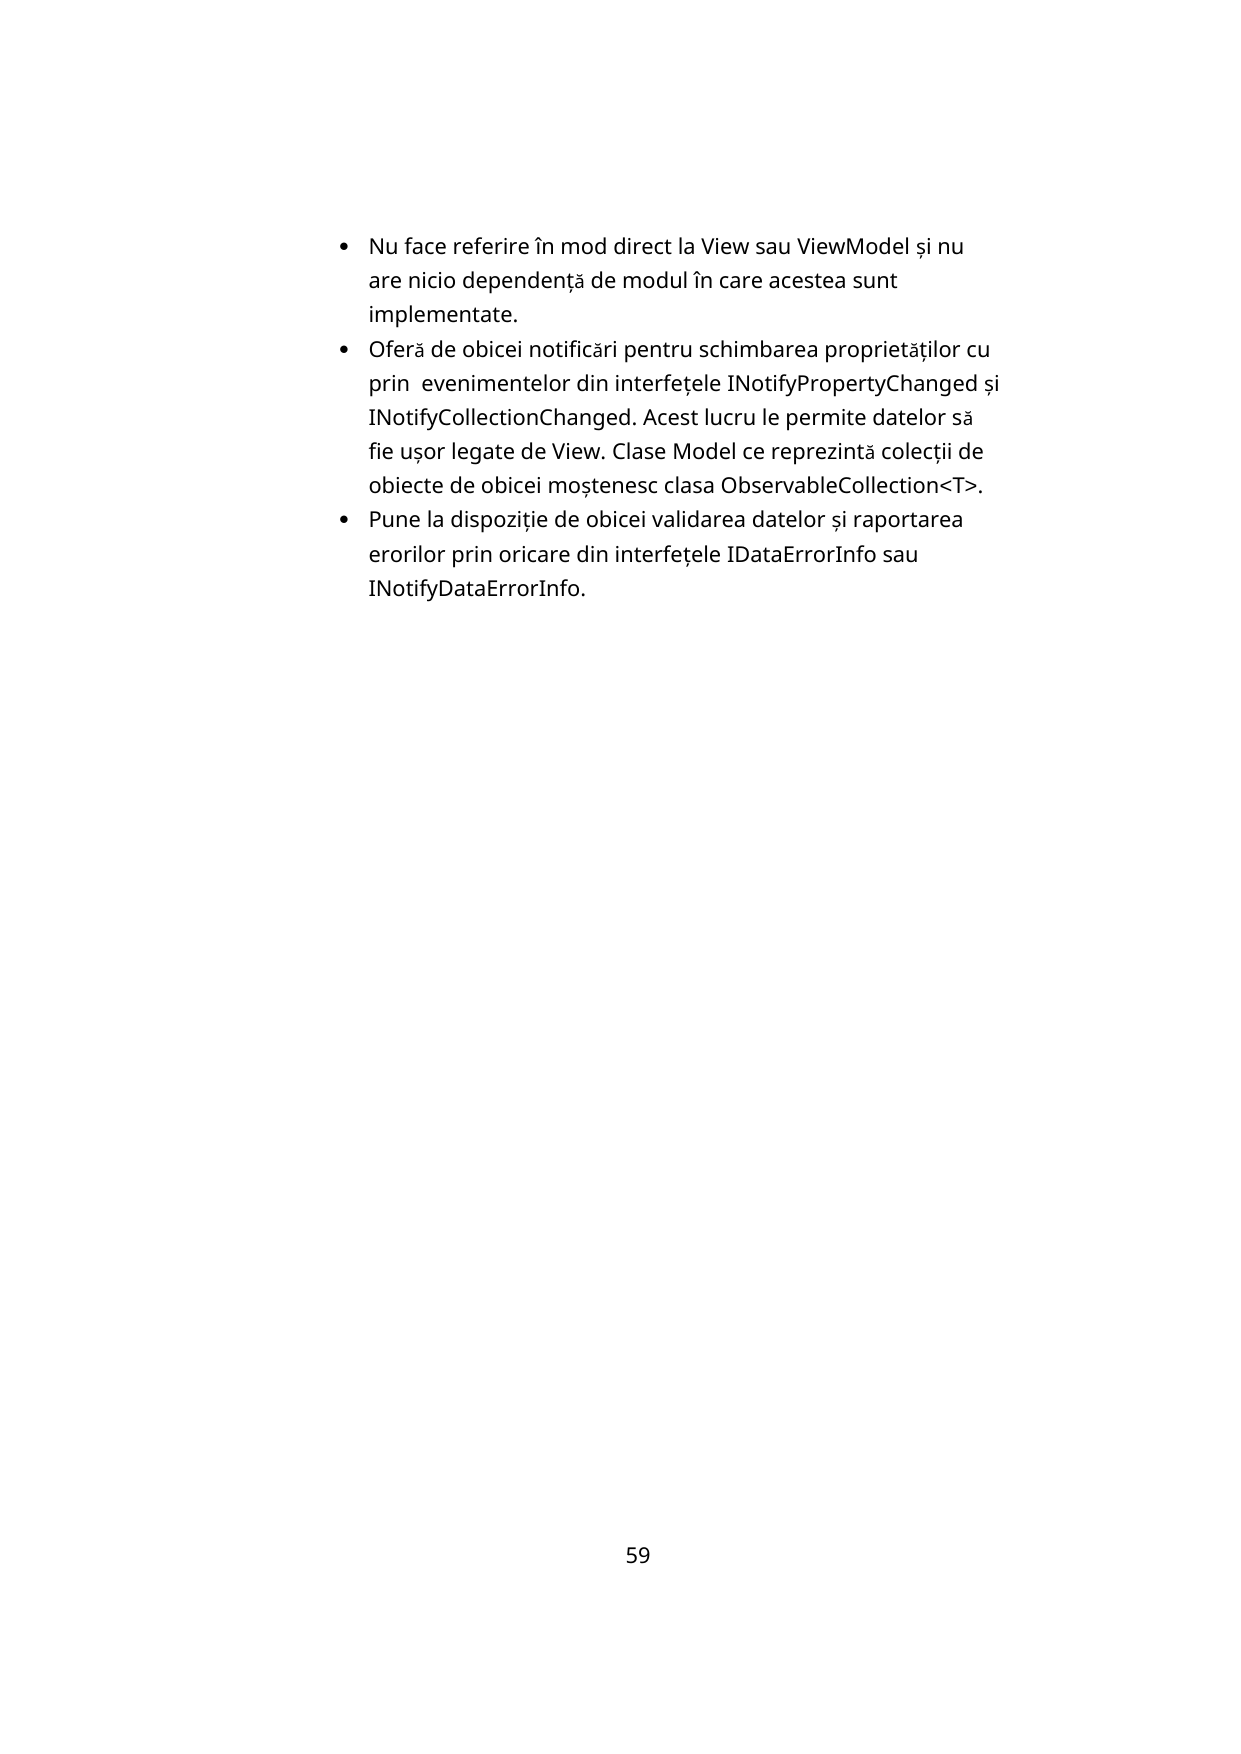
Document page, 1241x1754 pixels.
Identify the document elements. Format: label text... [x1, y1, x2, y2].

list Oferă de obicei notificări pentru schimbarea proprietăților cu prin evenimentelor din interfețele INotifyPropertyChanged și INotifyCollectionChanged. Acest lucru le permite datelor să fie ușor legate de View. Clase Model ce reprezintă colecții de obiecte de obicei moștenesc clasa ObservableCollection<T>. [340, 333, 1003, 500]
list Pune la dispoziție de obicei validarea datelor și raportarea erorilor prin oricare din interfețele IDataErrorInfo sau INotifyDataErrorInfo. [340, 504, 1003, 602]
list Nu face referire în mod direct la View sau ViewModel și nu are nicio dependență de modul în care acestea sunt implementate. [340, 231, 1003, 329]
